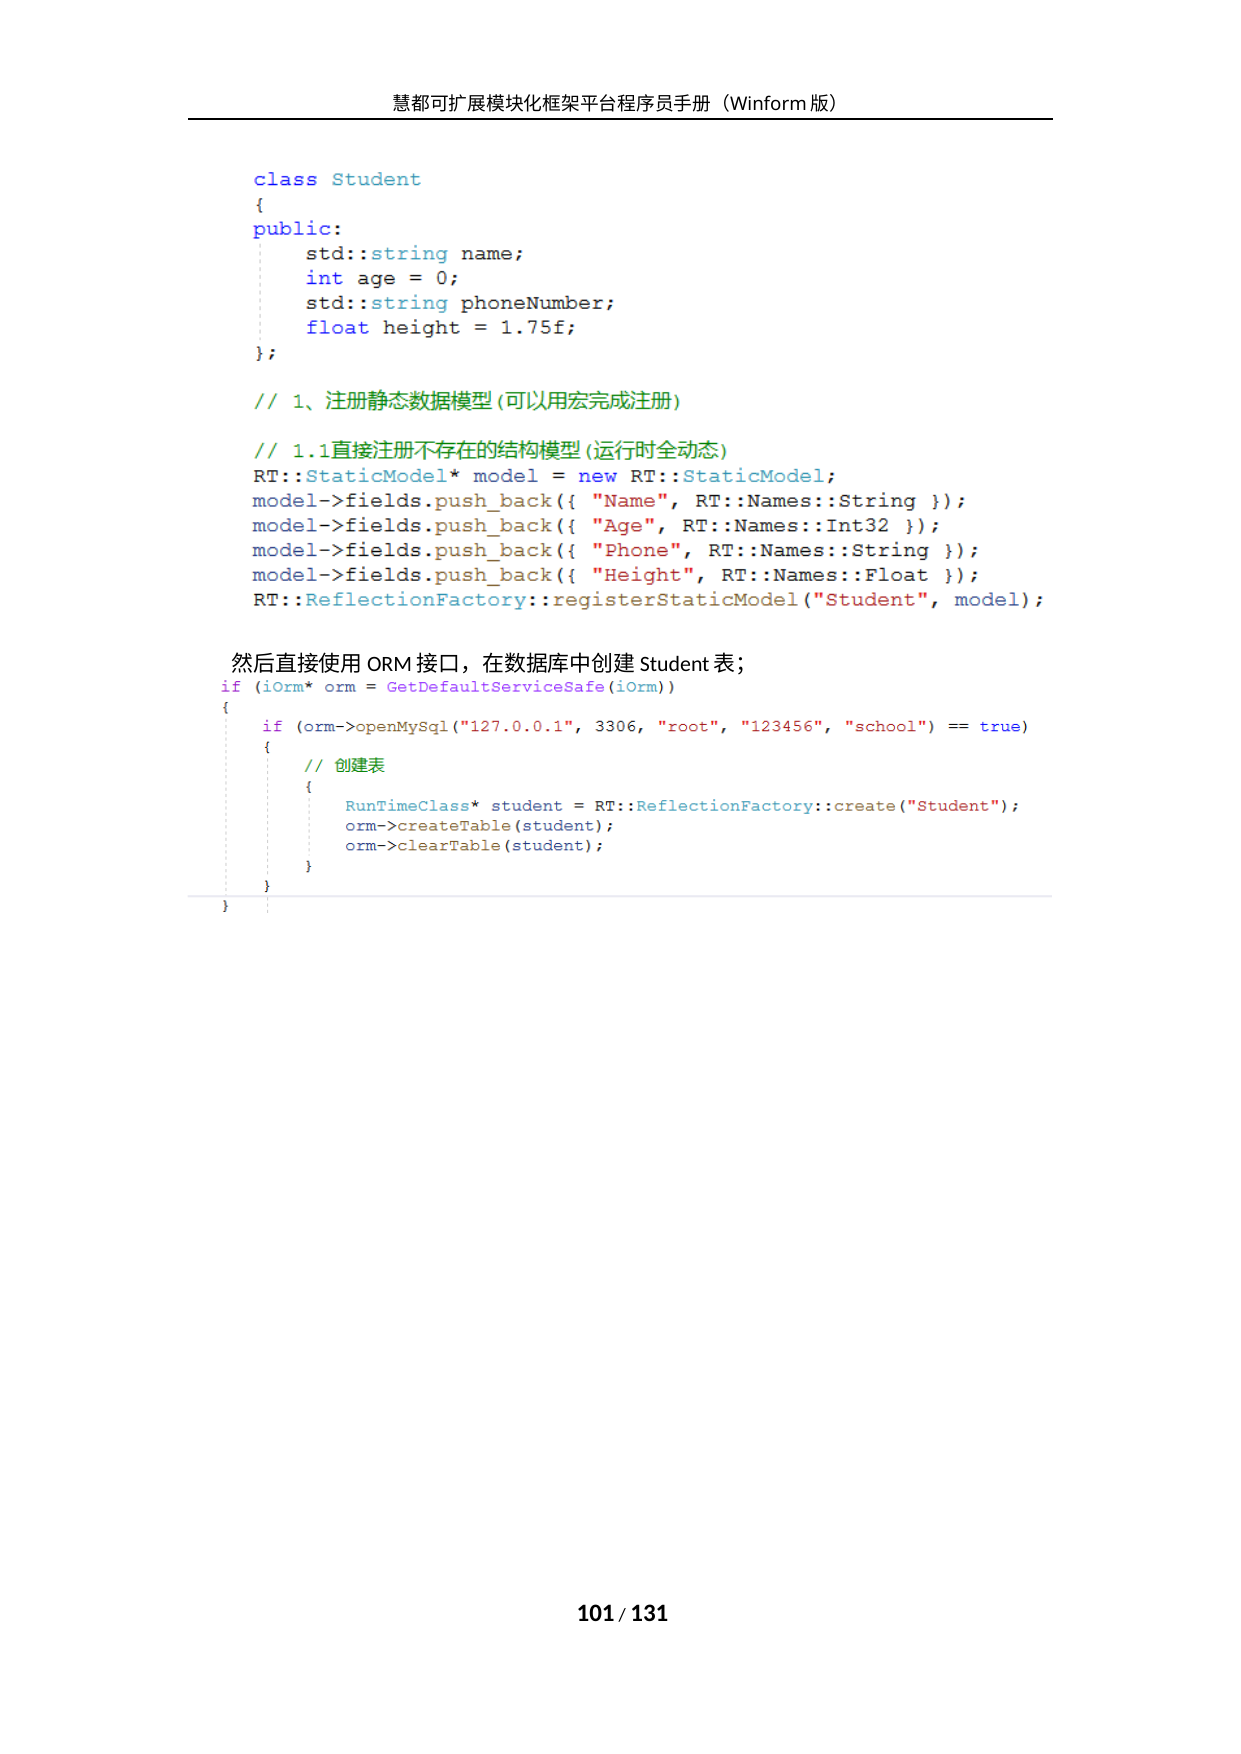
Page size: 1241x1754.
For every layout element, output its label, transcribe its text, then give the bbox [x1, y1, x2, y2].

picture [231, 158, 1097, 620]
picture [187, 678, 1052, 913]
text 然后直接使用ORM接口，在数据库中创建Student表； [187, 646, 1053, 678]
